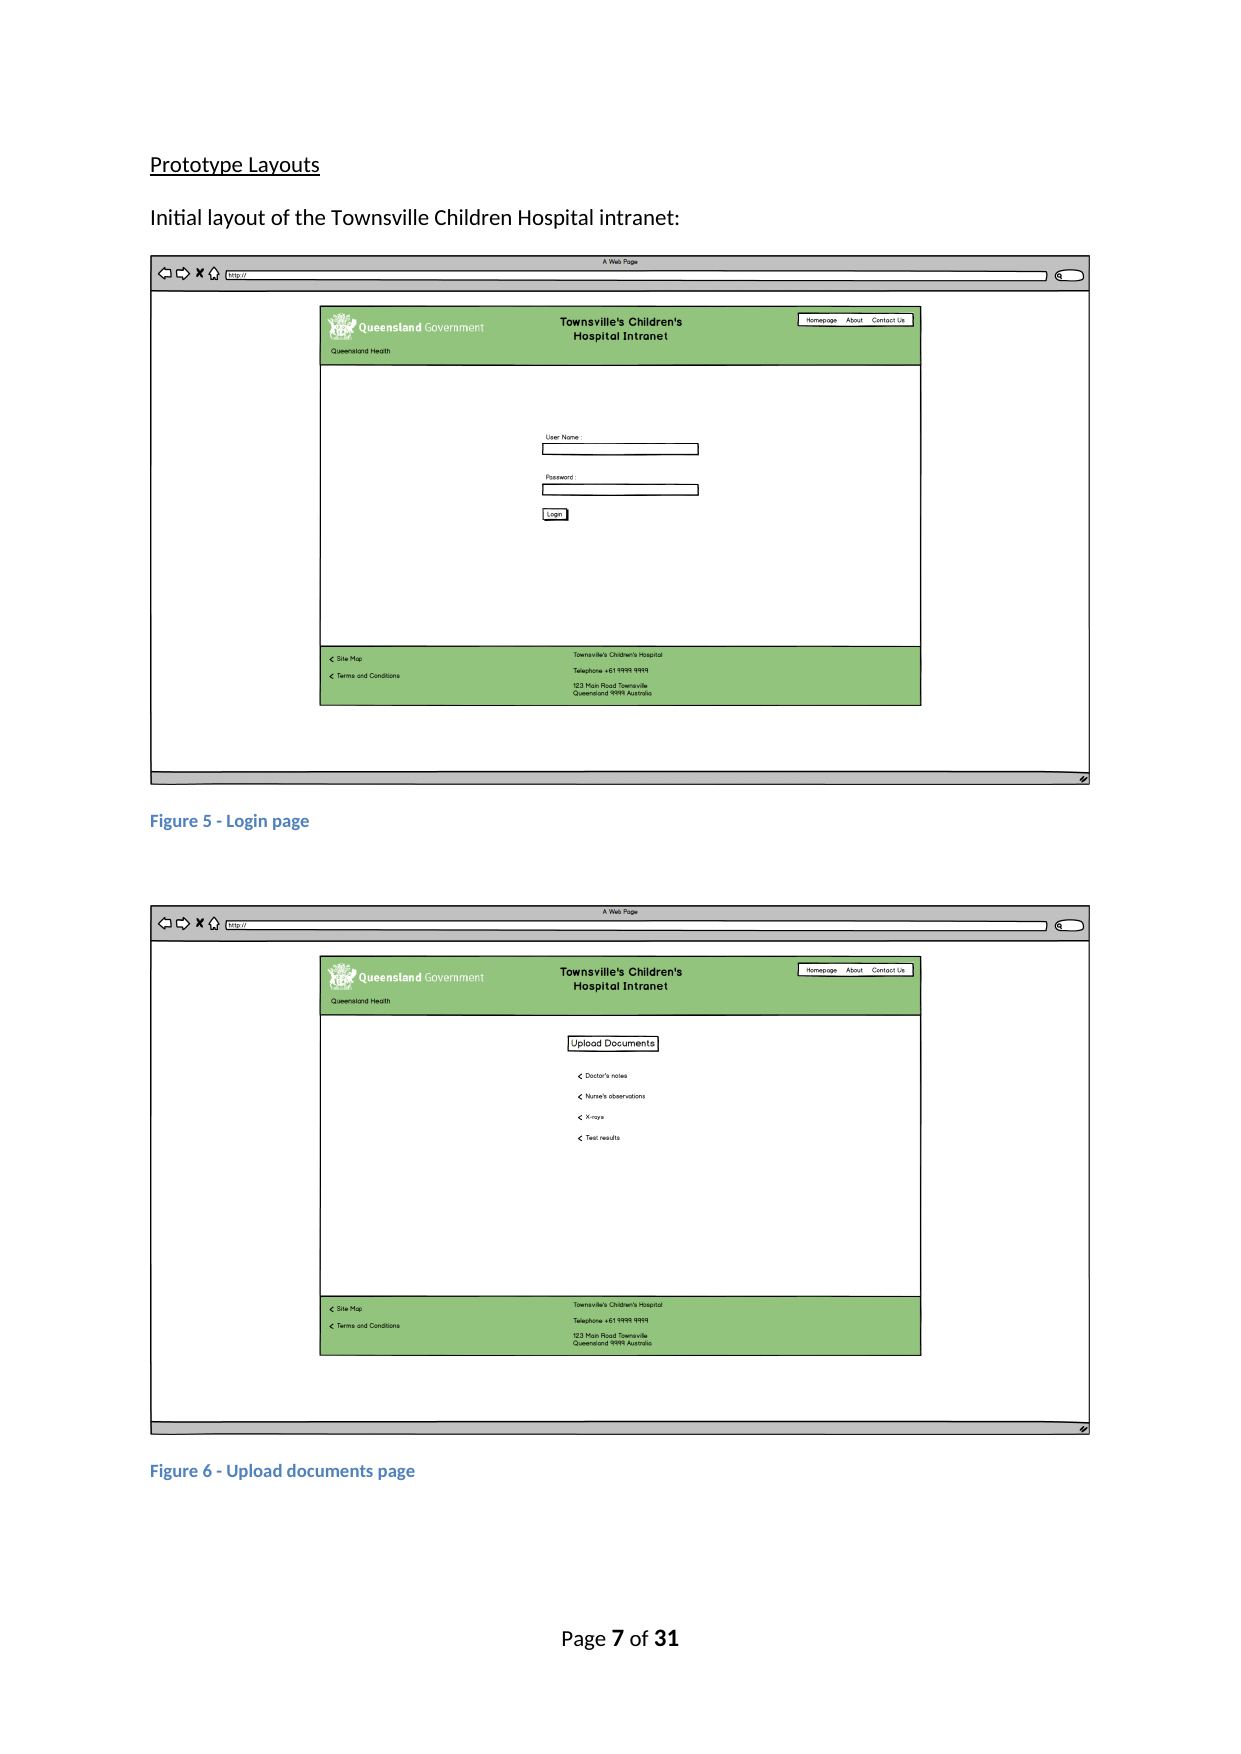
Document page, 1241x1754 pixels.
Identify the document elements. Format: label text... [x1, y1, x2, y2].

text Figure 5 - Login page [150, 809, 1090, 832]
text Figure 6 - Upload documents page [150, 1459, 1090, 1482]
picture [150, 905, 1090, 1435]
text Prototype Layouts [150, 150, 1090, 178]
text Initial layout of the Townsville Children Hospital intranet: [150, 203, 1090, 231]
picture [150, 255, 1090, 785]
